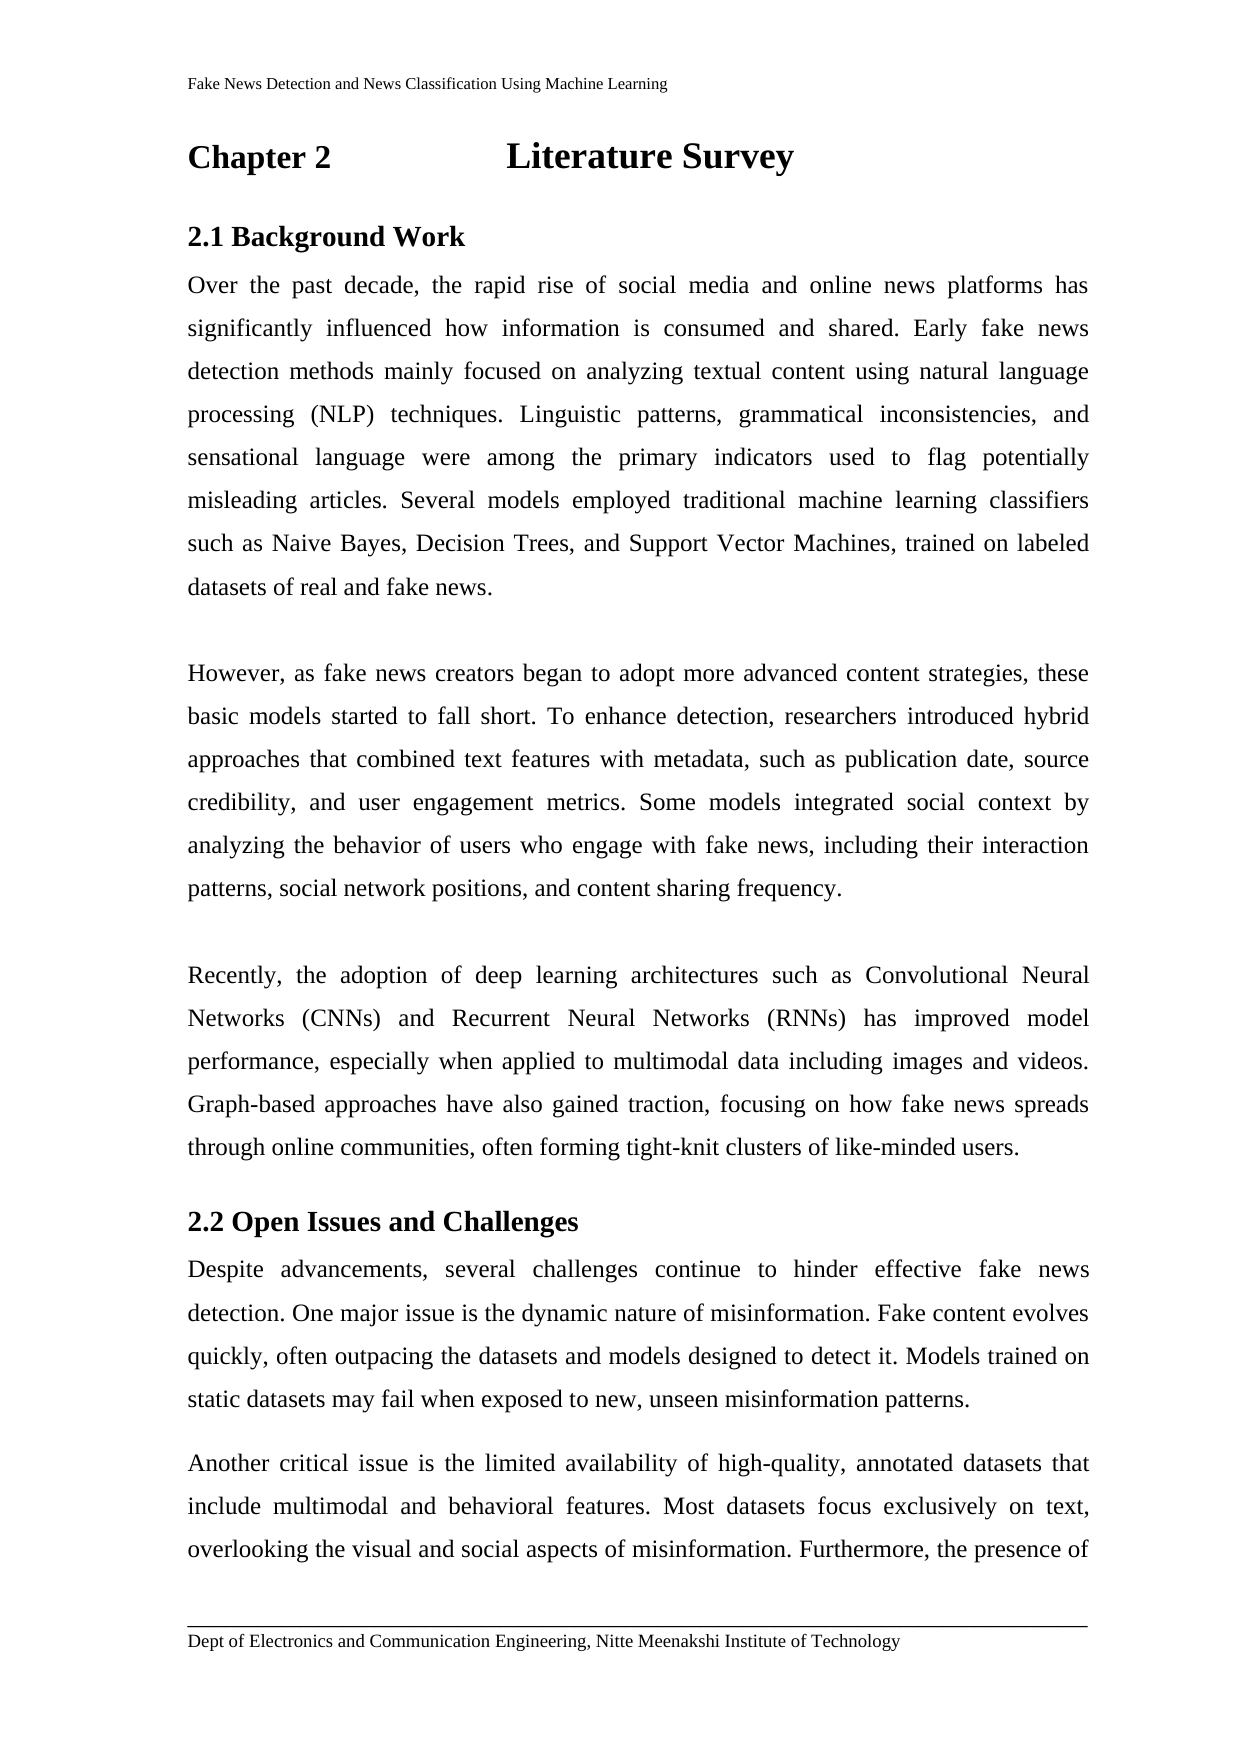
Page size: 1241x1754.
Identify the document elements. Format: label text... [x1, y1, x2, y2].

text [187, 1448, 1090, 1563]
text Despite advancements, several challenges continue to hinder effective fake news detection. One major issue is the dynamic nature of misinformation. Fake content evolves quickly, often outpacing the datasets and models designed to detect it. Models trained on static datasets may fail when exposed to new, unseen misinformation patterns. [187, 1254, 1090, 1413]
text Over the past decade, the rapid rise of social media and online news platforms has significantly influenced how information is consumed and shared. Early fake news detection methods mainly focused on analyzing textual content using natural language processing (NLP) techniques. Linguistic patterns, grammatical inconsistencies, and sensational language were among the primary indicators used to flag potentially misleading articles. Several models employed traditional machine learning classifiers such as Naive Bayes, Decision Trees, and Support Vector Machines, trained on labeled datasets of real and fake news. [187, 270, 1090, 600]
subtitle 2.2 Open Issues and Challenges [187, 1204, 1090, 1238]
text Recently, the adoption of deep learning architectures such as Convolutional Neural Networks (CNNs) and Recurrent Neural Networks (RNNs) has improved model performance, especially when applied to multimodal data including images and videos. Graph-based approaches have also gained traction, focusing on how fake news spreads through online communities, often forming tight-knit clusters of like-minded users. [187, 960, 1090, 1161]
subtitle Chapter 2 Literature Survey [187, 134, 1090, 177]
subtitle 2.1 Background Work [187, 219, 1090, 253]
text However, as fake news creators began to adopt more advanced content strategies, these basic models started to fall short. To enhance detection, researchers introduced hybrid approaches that combined text features with metadata, such as publication date, source credibility, and user engagement metrics. Some models integrated social context by analyzing the behavior of users who engage with fake news, including their interaction patterns, social network positions, and content sharing frequency. [187, 658, 1090, 902]
